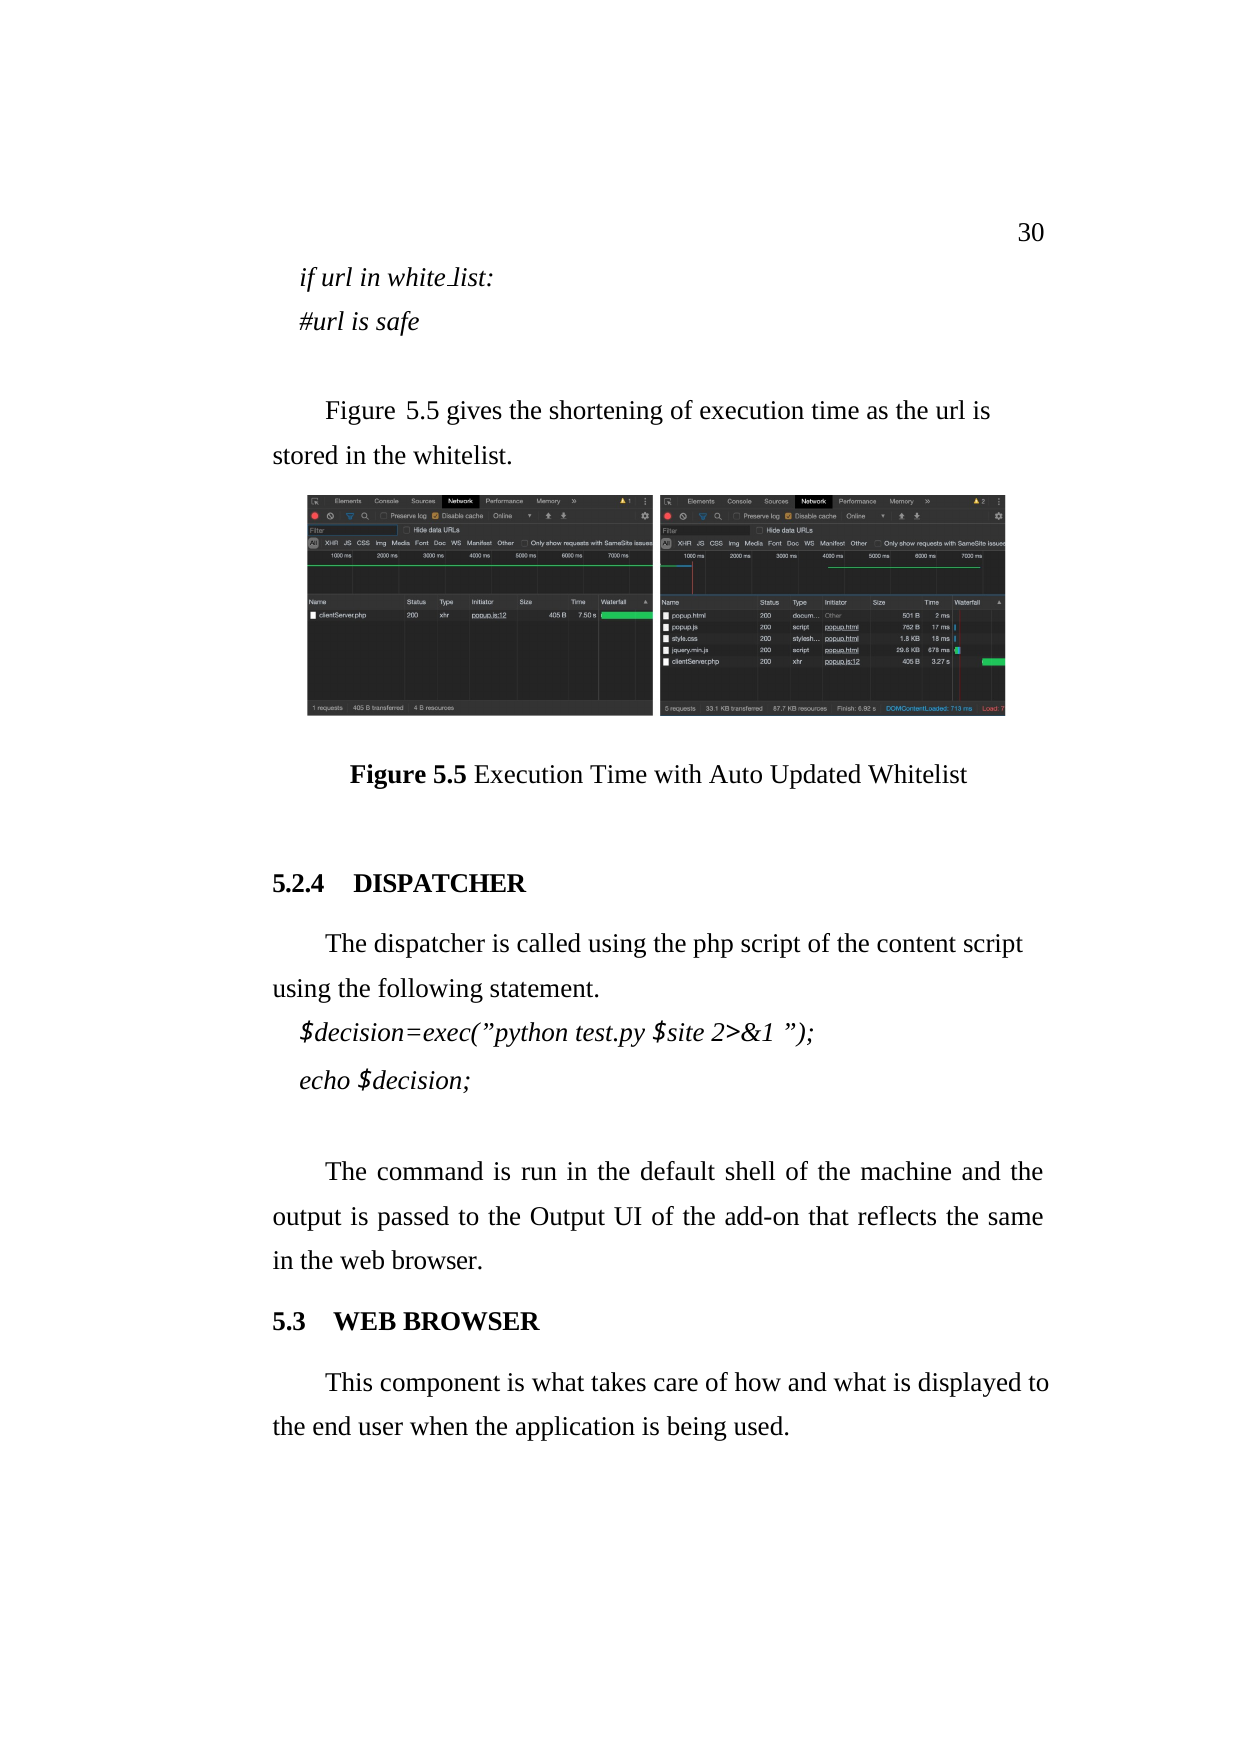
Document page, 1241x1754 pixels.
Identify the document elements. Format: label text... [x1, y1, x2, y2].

text The dispatcher is called using the php script of the content script using the following statement. [272, 928, 1045, 1003]
text This component is what takes care of how and what is displayed to the end user when the application is being used. [272, 1366, 1053, 1441]
list DISPATCHER [272, 867, 1126, 898]
text The command is run in the default shell of the machine and the output is passed to the Output UI of the add-on that reflects the same in the web browser. [272, 1155, 1045, 1275]
text $decision=exec(”python test.py $site 2>&1 ”); [299, 1017, 1126, 1048]
text echo $decision; [299, 1061, 1126, 1098]
text Figure 5.5 gives the shortening of execution time as the url is stored in the whitelist. [272, 394, 1045, 470]
list WEB BROWSER [272, 1305, 1126, 1336]
text #url is safe [299, 305, 1126, 337]
text Figure 5.5 Execution Time with Auto Updated Whitelist [191, 758, 1126, 789]
picture [307, 495, 1006, 716]
text if url in white list: [299, 261, 1126, 292]
